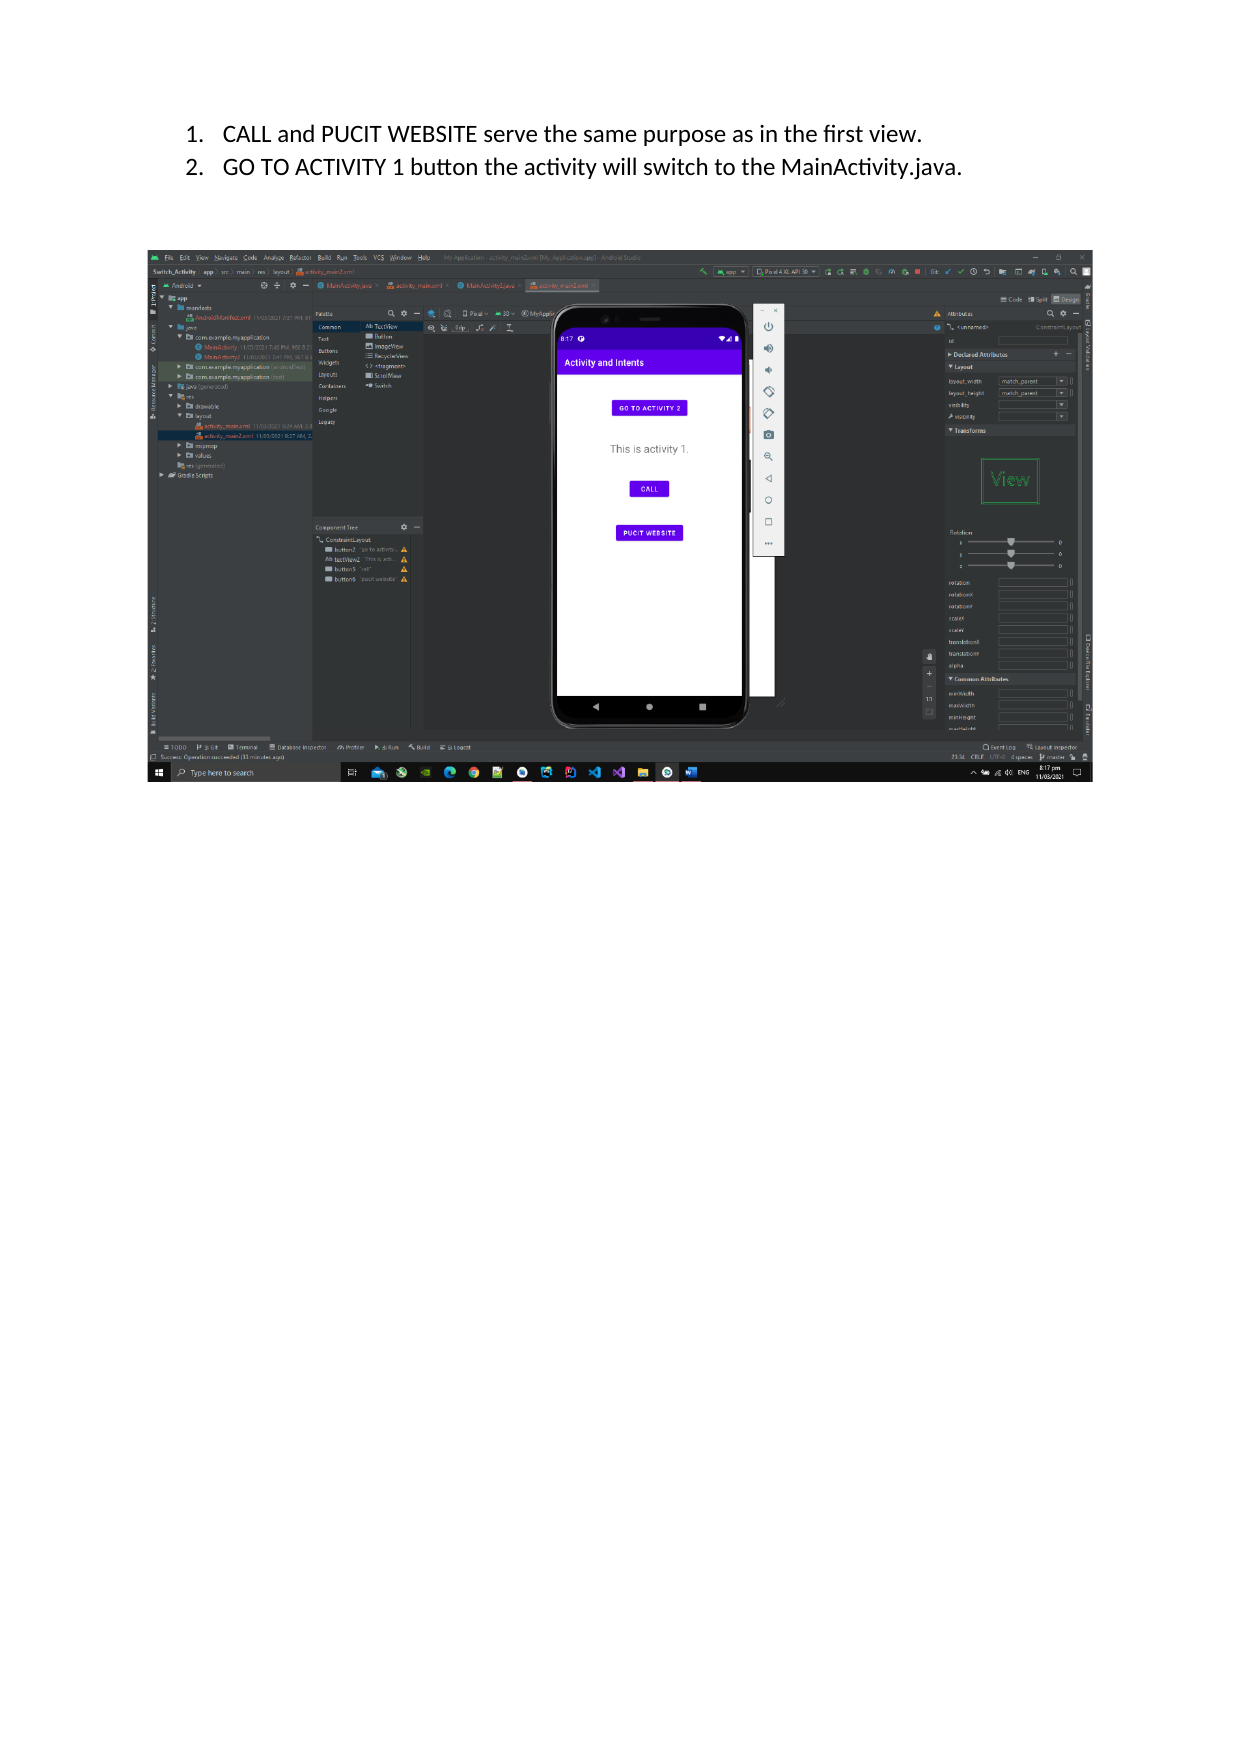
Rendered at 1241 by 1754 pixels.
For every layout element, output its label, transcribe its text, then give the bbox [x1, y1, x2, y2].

picture [147, 250, 1093, 782]
list GO TO ACTIVITY 1 button the activity will switch to the MainActivity.java. [185, 151, 1092, 182]
list CALL and PUCIT WEBSITE serve the same purpose as in the first view. [185, 118, 1092, 149]
